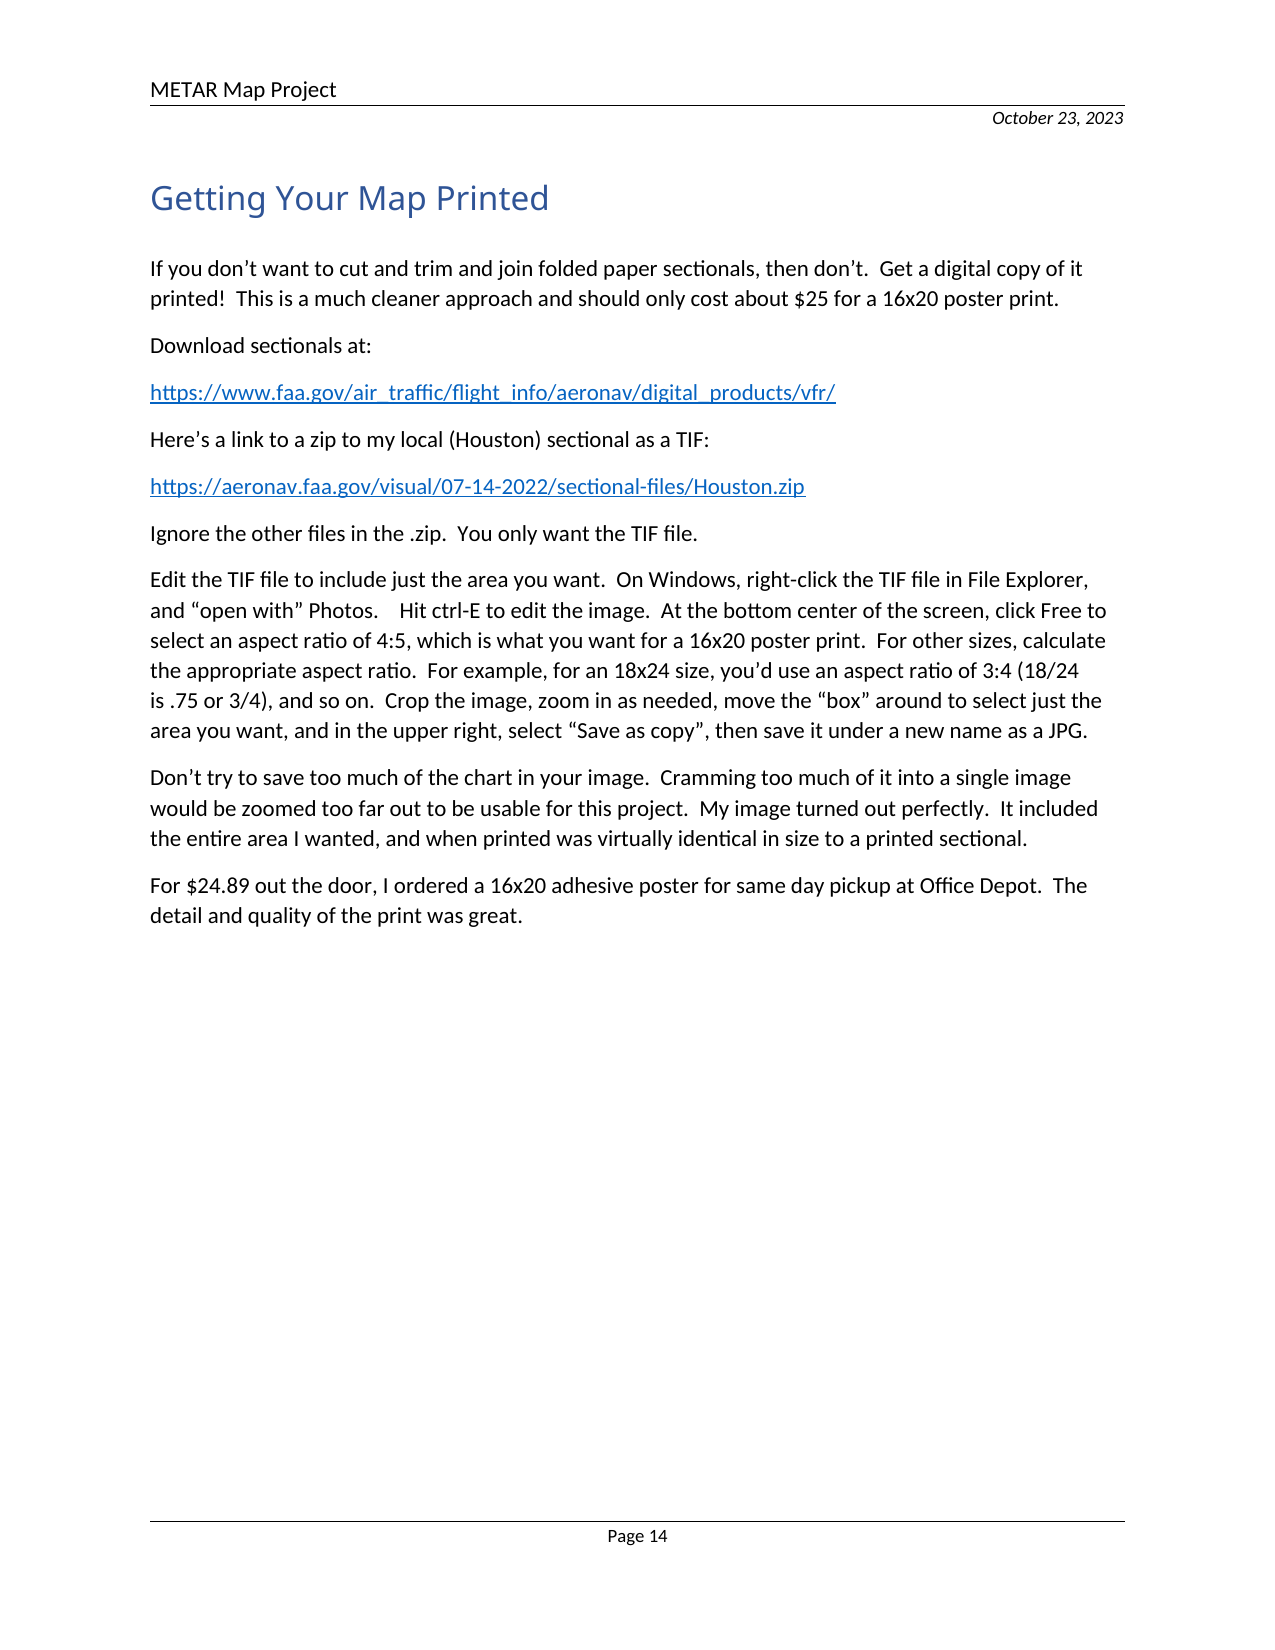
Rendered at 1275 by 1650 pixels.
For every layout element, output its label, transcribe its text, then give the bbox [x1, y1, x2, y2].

subtitle Getting Your Map Printed [150, 175, 1125, 220]
text Ignore the other files in the .zip. You only want the TIF file. [150, 519, 1125, 547]
text If you don’t want to cut and trim and join folded paper sectionals, then don’t. Get a digital copy of it printed! This is a much cleaner approach and should only cost about $25 for a 16x20 poster print. [150, 254, 1125, 312]
text For $24.89 out the door, I ordered a 16x20 adhesive poster for same day pickup at Office Depot. The detail and quality of the print was great. [150, 871, 1125, 929]
text Here’s a link to a zip to my local (Houston) sectional as a TIF: [150, 425, 1125, 453]
text Edit the TIF file to include just the area you want. On Windows, right-click the TIF file in File Explorer, and “open with” Photos. Hit ctrl-E to edit the image. At the bottom center of the screen, click Free to select an aspect ratio of 4:5, which is what you want for a 16x20 poster print. For other sizes, calculate the appropriate aspect ratio. For example, for an 18x24 size, you’d use an aspect ratio of 3:4 (18/24 is .75 or 3/4), and so on. Crop the image, zoom in as needed, move the “box” around to select just the area you want, and in the upper right, select “Save as copy”, then save it under a new name as a JPG. [150, 566, 1125, 745]
text https://www.faa.gov/air_traffic/flight_info/aeronav/digital_products/vfr/ [150, 378, 1125, 406]
text Don’t try to save too much of the chart in your image. Cramming too much of it into a single image would be zoomed too far out to be usable for this project. My image turned out perfectly. It included the entire area I wanted, and when printed was virtually identical in size to a printed sectional. [150, 763, 1125, 852]
text https://aeronav.faa.gov/visual/07-14-2022/sectional-files/Houston.zip [150, 472, 1125, 500]
text Download sectionals at: [150, 331, 1125, 359]
